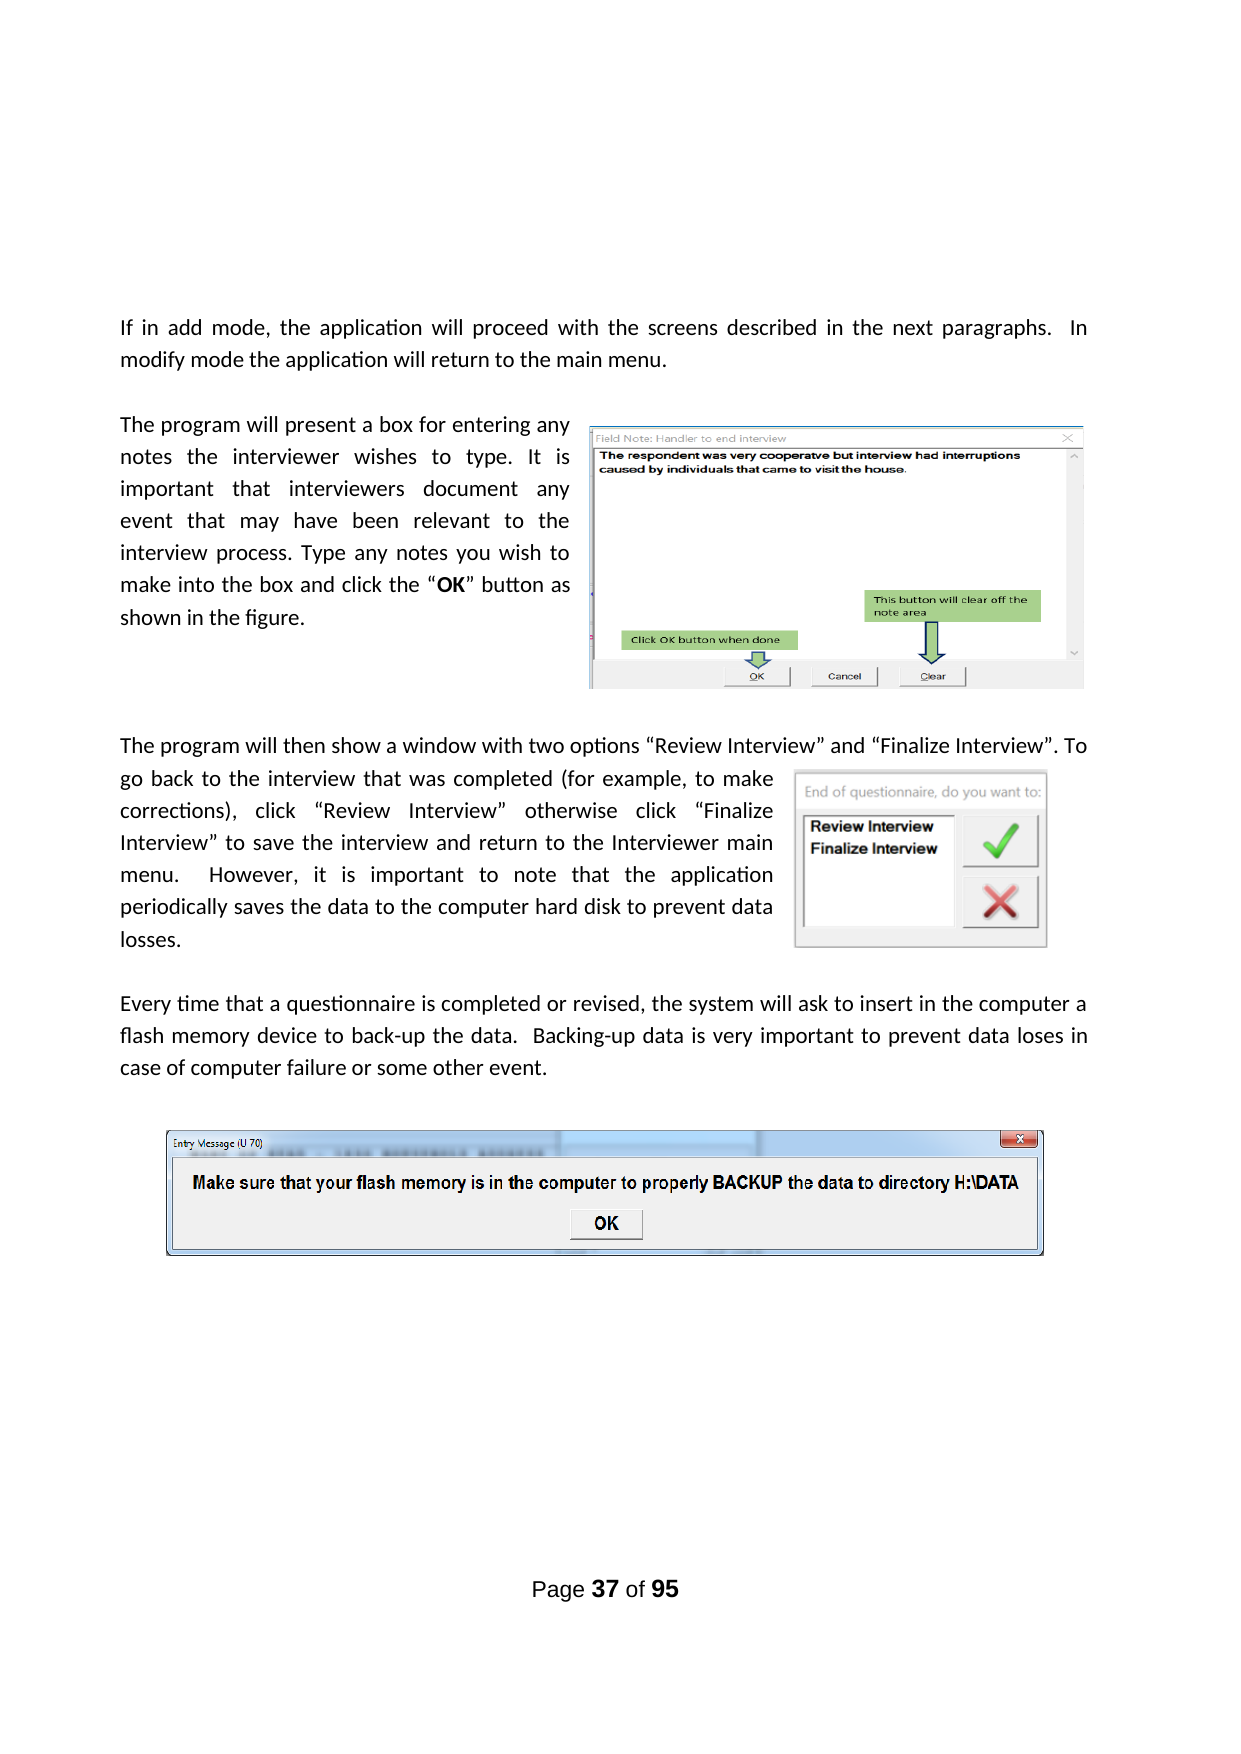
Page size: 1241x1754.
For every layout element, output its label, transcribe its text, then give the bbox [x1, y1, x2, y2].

picture [793, 768, 1048, 948]
text Every time that a questionnaire is completed or revised, the system will ask to insert in the computer a flash memory device to back-up the data. Backing-up data is very important to prevent data loses in case of computer failure or some other event. [120, 989, 1090, 1081]
text If in add mode, the application will proceed with the screens described in the next paragraphs. In modify mode the application will return to the main menu. [120, 313, 1090, 373]
text The program will present a box for entering any notes the interviewer wishes to type. It is important that interviewers document any event that may have been relevant to the interview process. Type any notes you wish to make into the box and click the “OK” button as shown in the figure. [120, 410, 1090, 631]
text The program will then show a window with two options “Review Interview” and “Finalize Interview”. To go back to the interview that was completed (for example, to make corrections), click “Review Interview” otherwise click “Finalize Interview” to save the interview and return to the Interviewer main menu. However, it is important to note that the application periodically saves the data to the computer hard disk to prevent data losses. [120, 732, 1090, 953]
picture [162, 1117, 1048, 1264]
picture [589, 426, 1084, 689]
